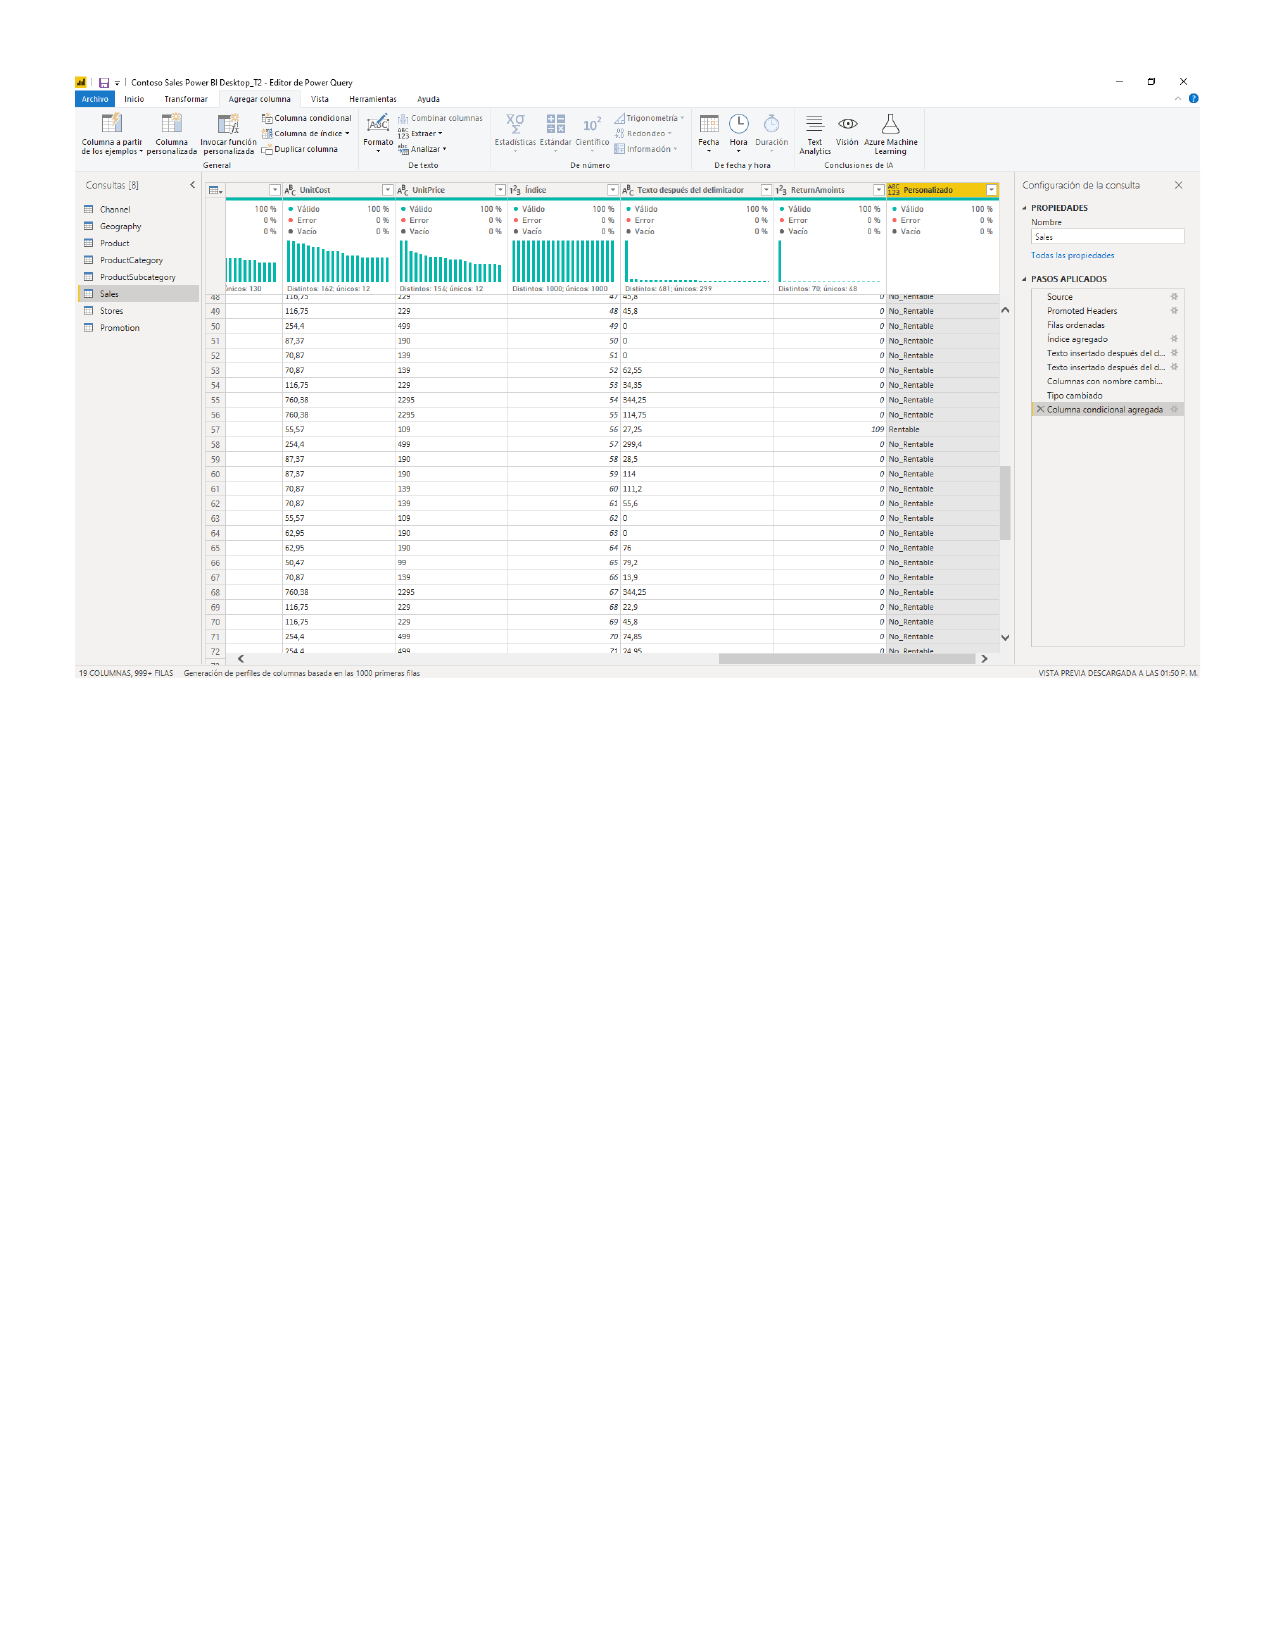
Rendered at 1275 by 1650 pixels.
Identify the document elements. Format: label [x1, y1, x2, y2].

picture [75, 75, 1200, 678]
